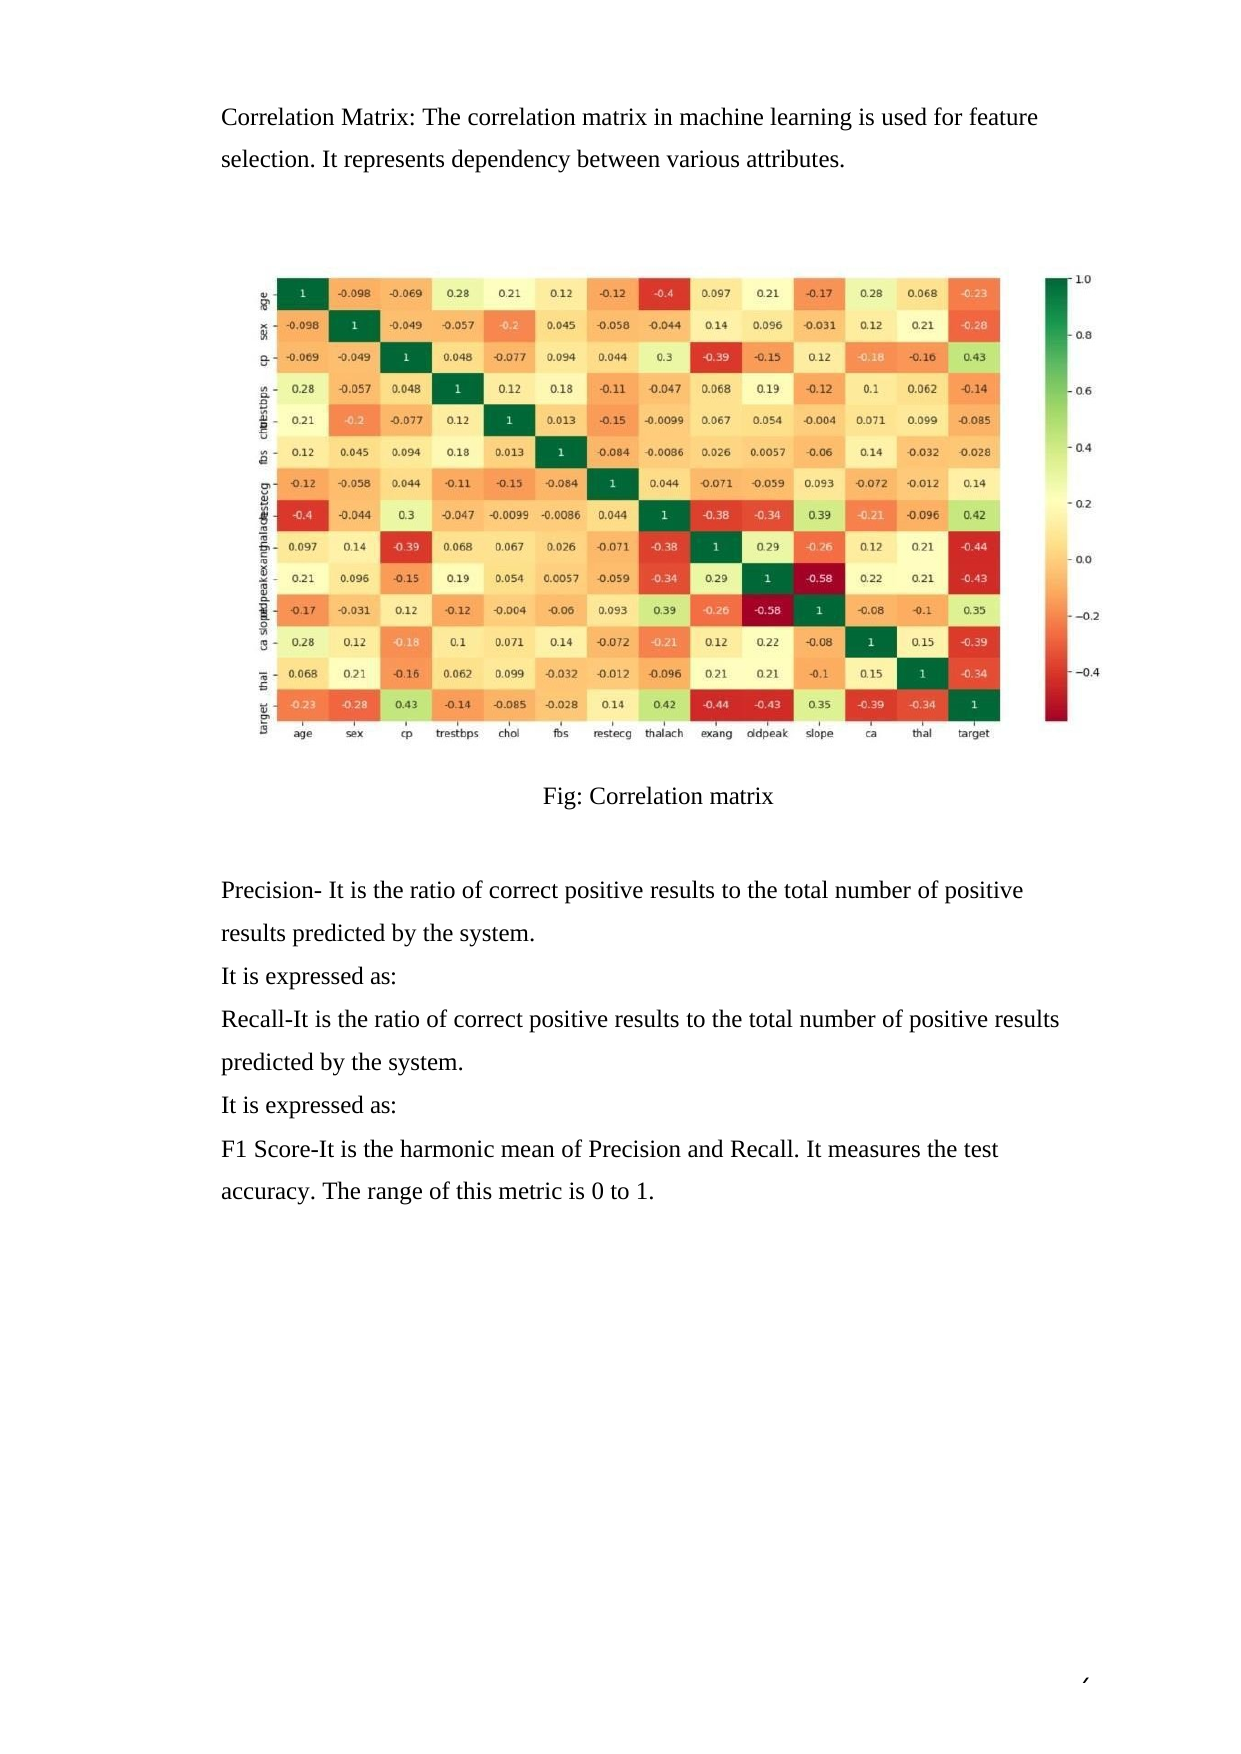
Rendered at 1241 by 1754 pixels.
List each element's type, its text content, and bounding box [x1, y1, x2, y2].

text Correlation Matrix: The correlation matrix in machine learning is used for feature selection. It represents dependency between various attributes. [221, 102, 1095, 173]
text Recall-It is the ratio of correct positive results to the total number of positive results predicted by the system. [221, 1004, 1095, 1076]
text F1 Score-It is the harmonic mean of Precision and Recall. It measures the test accuracy. The range of this metric is 0 to 1. [221, 1134, 1082, 1205]
text Precision- It is the ratio of correct positive results to the total number of positive results predicted by the system. [221, 875, 1082, 947]
text Fig: Correlation matrix [291, 781, 1026, 810]
text It is expressed as: [221, 961, 1173, 990]
picture [250, 266, 1103, 746]
text It is expressed as: [221, 1090, 1173, 1119]
